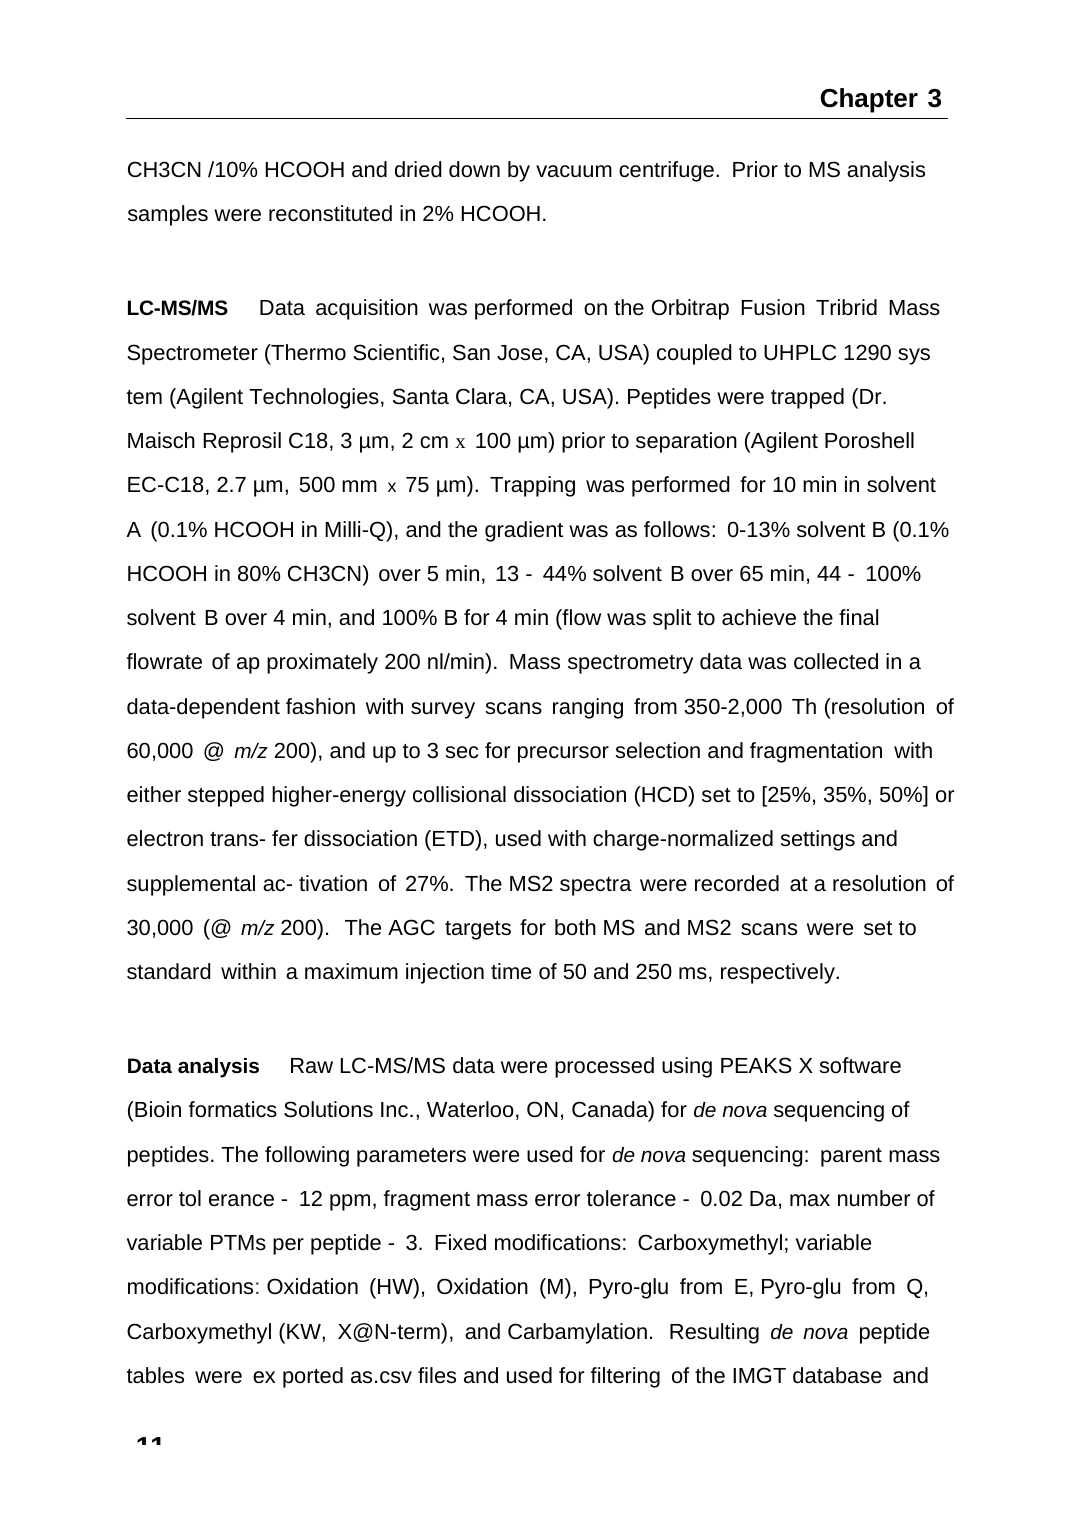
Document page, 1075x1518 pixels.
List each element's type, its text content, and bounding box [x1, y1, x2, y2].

text LC-MS/MS Data acquisition was performed on the Orbitrap Fusion Tribrid Mass Spectrometer (Thermo Scientific, San Jose, CA, USA) coupled to UHPLC 1290 sys­ tem (Agilent Technologies, Santa Clara, CA, USA). Peptides were trapped (Dr. Maisch Reprosil C18, 3 µm, 2 cm x 100 µm) prior to separation (Agilent Poroshell EC-C18, 2.7 µm, 500 mm x 75 µm). Trapping was performed for 10 min in solvent A (0.1% HCOOH in Milli-Q), and the gradient was as follows: 0-13% solvent B (0.1% HCOOH in 80% CH3CN) over 5 min, 13 - 44% solvent B over 65 min, 44 - 100% solvent B over 4 min, and 100% B for 4 min (flow was split to achieve the final flowrate of ap­ proximately 200 nl/min). Mass spectrometry data was collected in a data-dependent fashion with survey scans ranging from 350-2,000 Th (resolution of 60,000 @ m/z 200), and up to 3 sec for precursor selection and fragmentation with either stepped higher-energy collisional dissociation (HCD) set to [25%, 35%, 50%] or electron trans- fer dissociation (ETD), used with charge-normalized settings and supplemental ac- tivation of 27%. The MS2 spectra were recorded at a resolution of 30,000 (@ m/z 200). The AGC targets for both MS and MS2 scans were set to standard within a maximum injection time of 50 and 250 ms, respectively. [126, 295, 956, 984]
text CH3CN /10% HCOOH and dried down by vacuum centrifuge. Prior to MS analysis samples were reconstituted in 2% HCOOH. [127, 157, 1005, 226]
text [126, 1053, 964, 1388]
